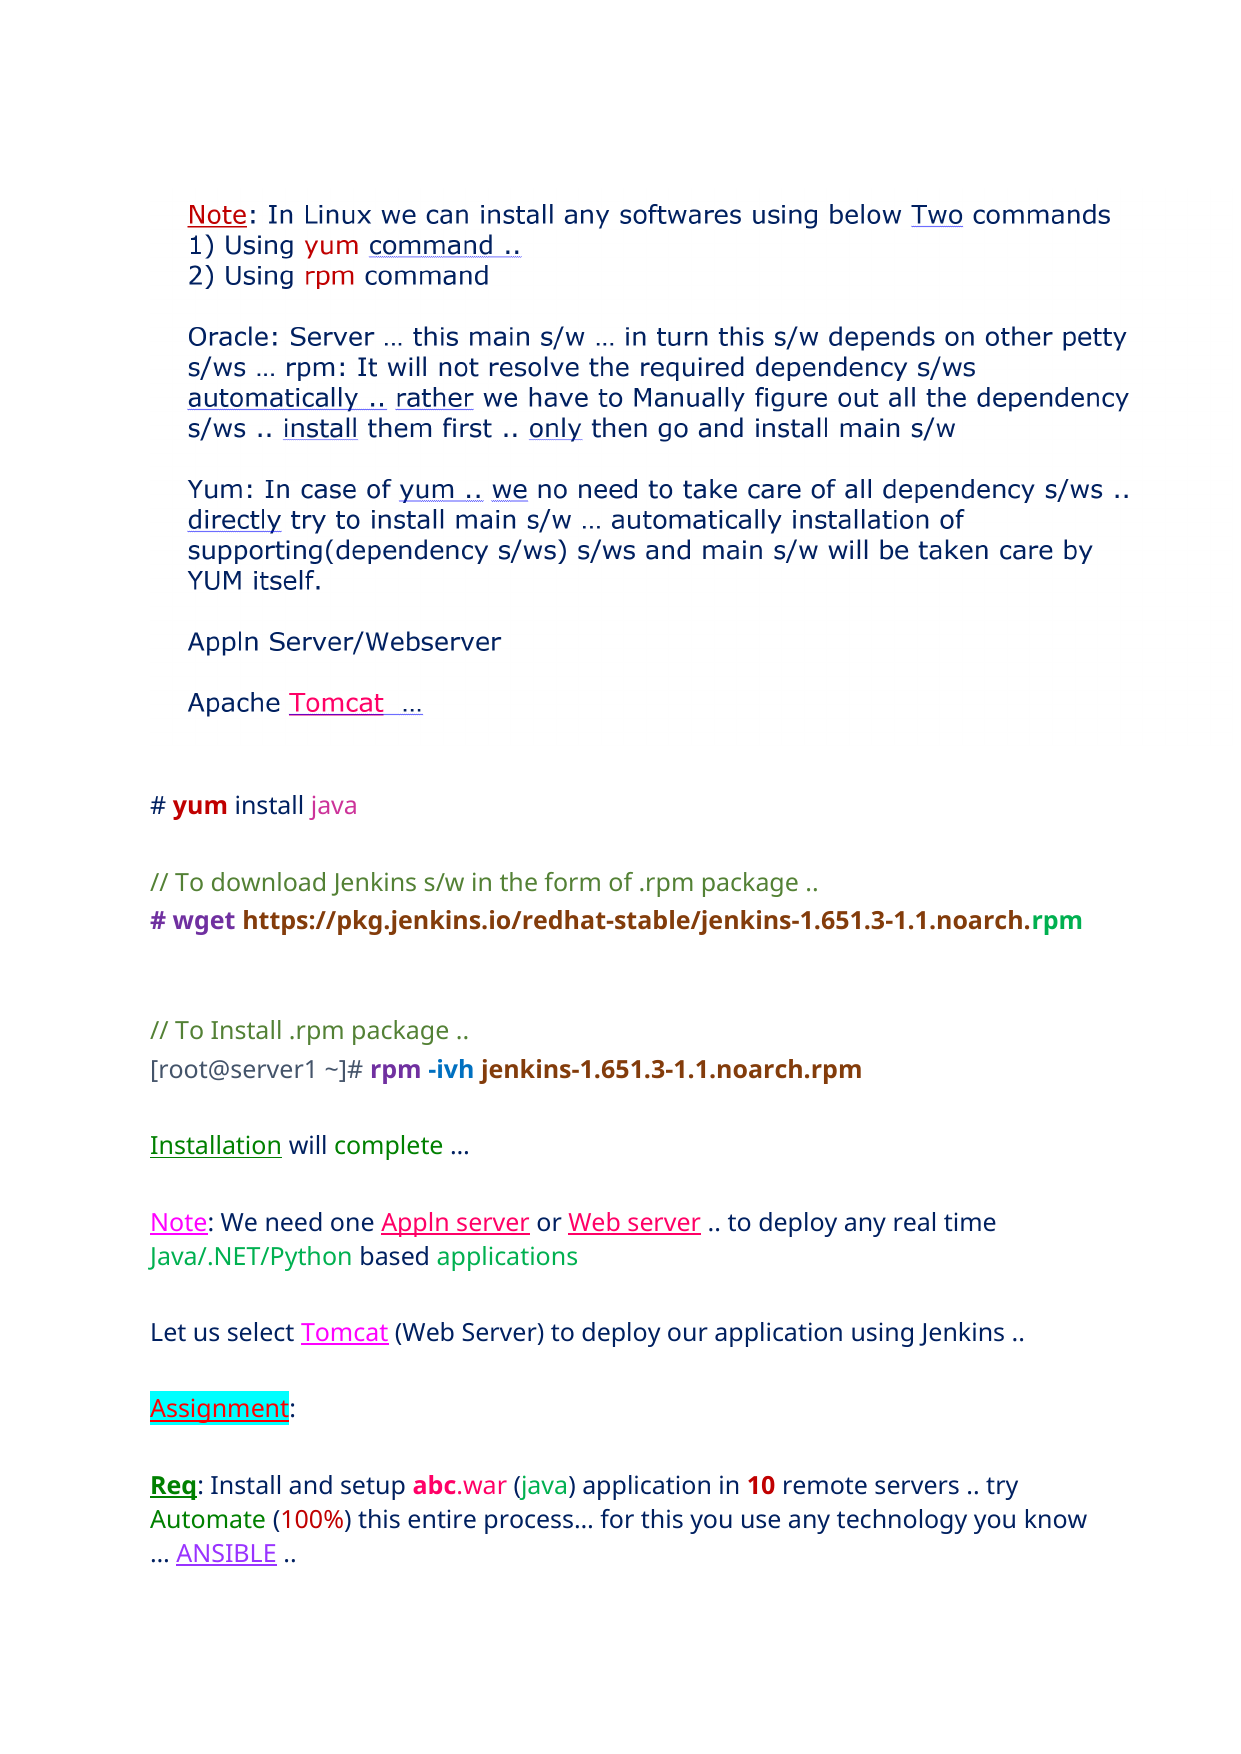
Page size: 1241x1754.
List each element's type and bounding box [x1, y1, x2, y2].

picture [150, 188, 1233, 746]
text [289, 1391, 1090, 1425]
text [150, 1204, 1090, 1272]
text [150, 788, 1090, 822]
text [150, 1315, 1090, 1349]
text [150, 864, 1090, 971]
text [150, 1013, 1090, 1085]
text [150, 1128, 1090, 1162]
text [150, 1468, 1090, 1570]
